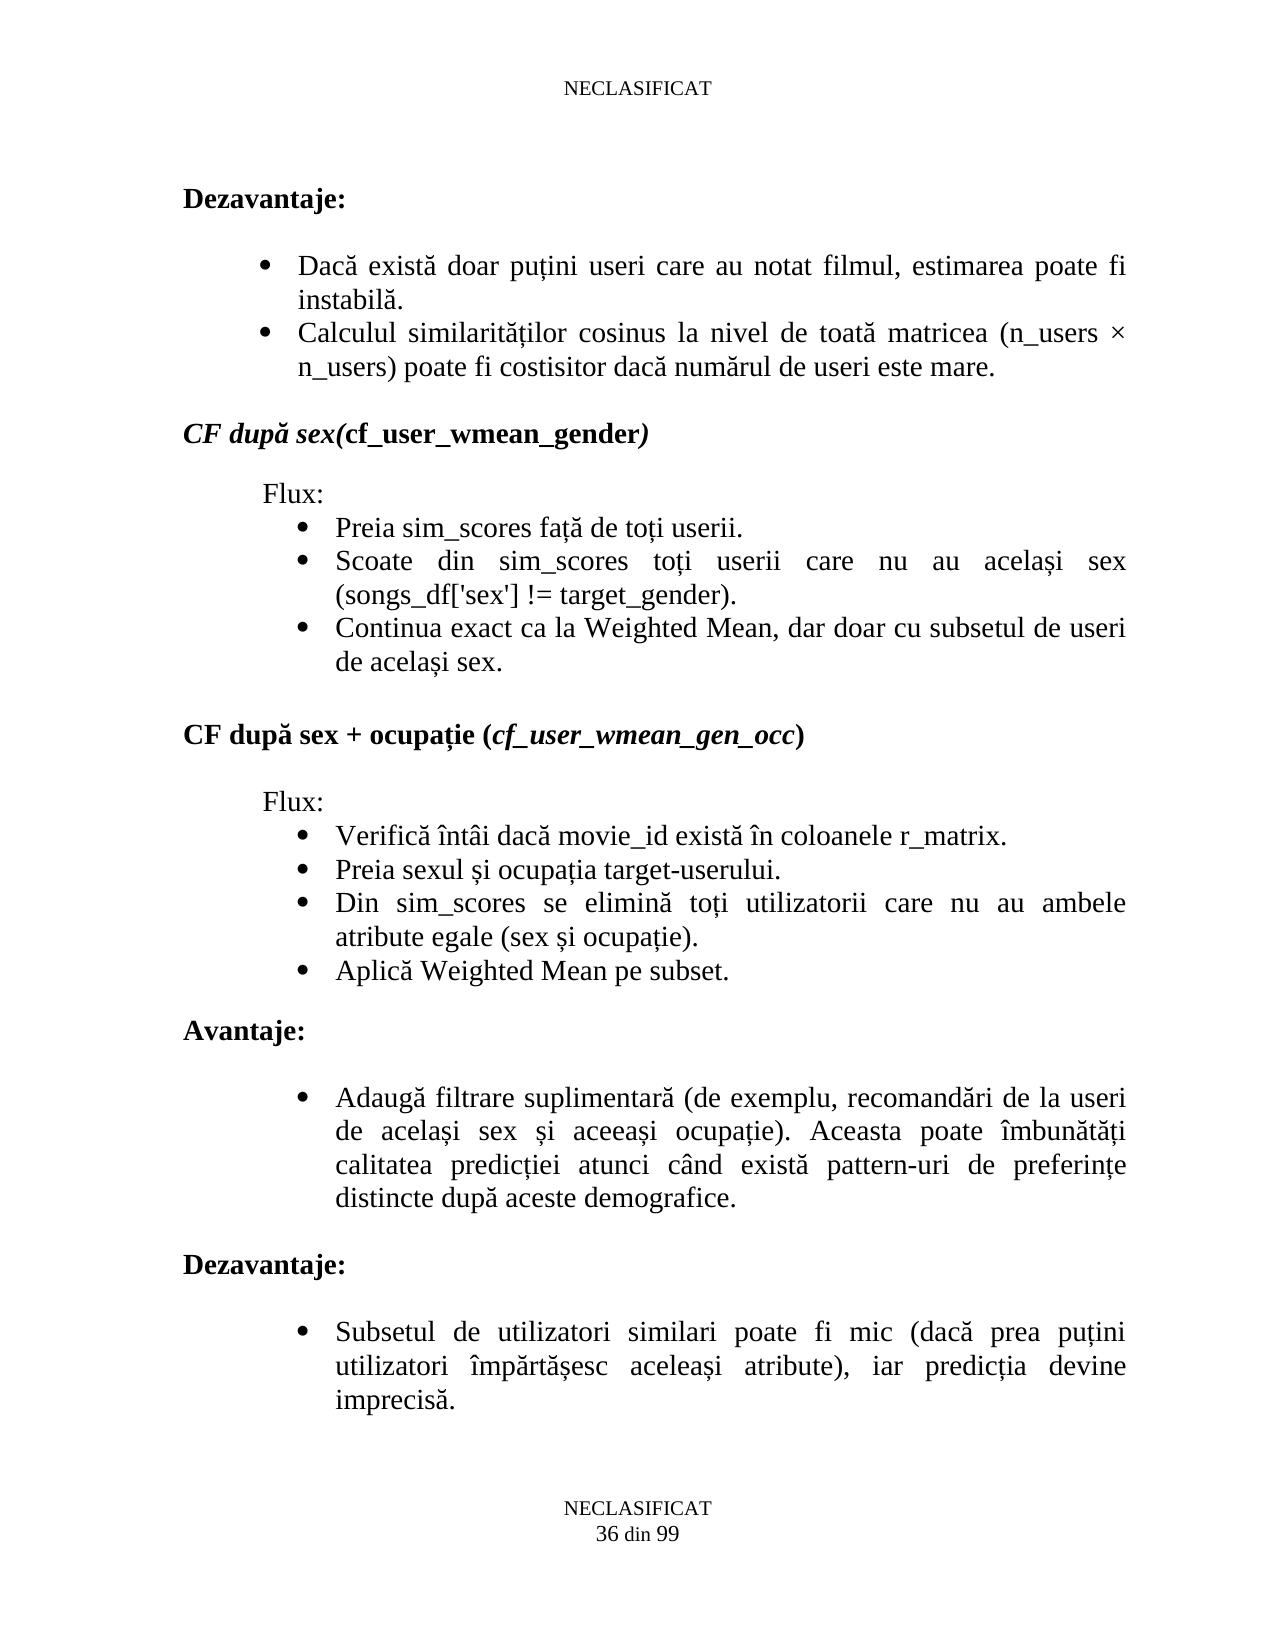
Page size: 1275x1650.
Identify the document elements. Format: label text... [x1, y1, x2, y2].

text Dezavantaje: [183, 181, 1127, 215]
text Flux: [223, 784, 1127, 818]
list Dacă există doar puțini useri care au notat filmul, estimarea poate fi instabilă. [260, 248, 1127, 316]
text Flux: [223, 476, 1127, 510]
list Adaugă filtrare suplimentară (de exemplu, recomandări de la useri de același sex și aceeași ocupație). Aceasta poate îmbunătăți calitatea predicției atunci când există pattern-uri de preferințe distincte după aceste demografice. [298, 1080, 1127, 1214]
list Preia sim_scores față de toți userii. [298, 510, 1127, 543]
text CF după sex + ocupație (cf_user_wmean_gen_occ) [183, 717, 1127, 751]
list Din sim_scores se elimină toți utilizatorii care nu au ambele atribute egale (sex și ocupație). [298, 885, 1127, 953]
list Continua exact ca la Weighted Mean, dar doar cu subsetul de useri de același sex. [298, 611, 1127, 678]
list Aplică Weighted Mean pe subset. [298, 953, 1127, 986]
list Verifică întâi dacă movie_id există în coloanele r_matrix. [298, 818, 1127, 852]
list Preia sexul și ocupația target‐userului. [298, 852, 1127, 885]
list Scoate din sim_scores toți userii care nu au același sex (songs_df['sex'] != target_gender). [298, 543, 1127, 611]
text CF după sex(cf_user_wmean_gender) [183, 416, 1127, 450]
list Calculul similarităților cosinus la nivel de toată matricea (n_users × n_users) poate fi costisitor dacă numărul de useri este mare. [260, 316, 1127, 383]
text Dezavantaje: [183, 1247, 1127, 1281]
list Subsetul de utilizatori similari poate fi mic (dacă prea puțini utilizatori împărtășesc aceleași atribute), iar predicția devine imprecisă. [298, 1314, 1127, 1415]
text Avantaje: [183, 1013, 1127, 1046]
